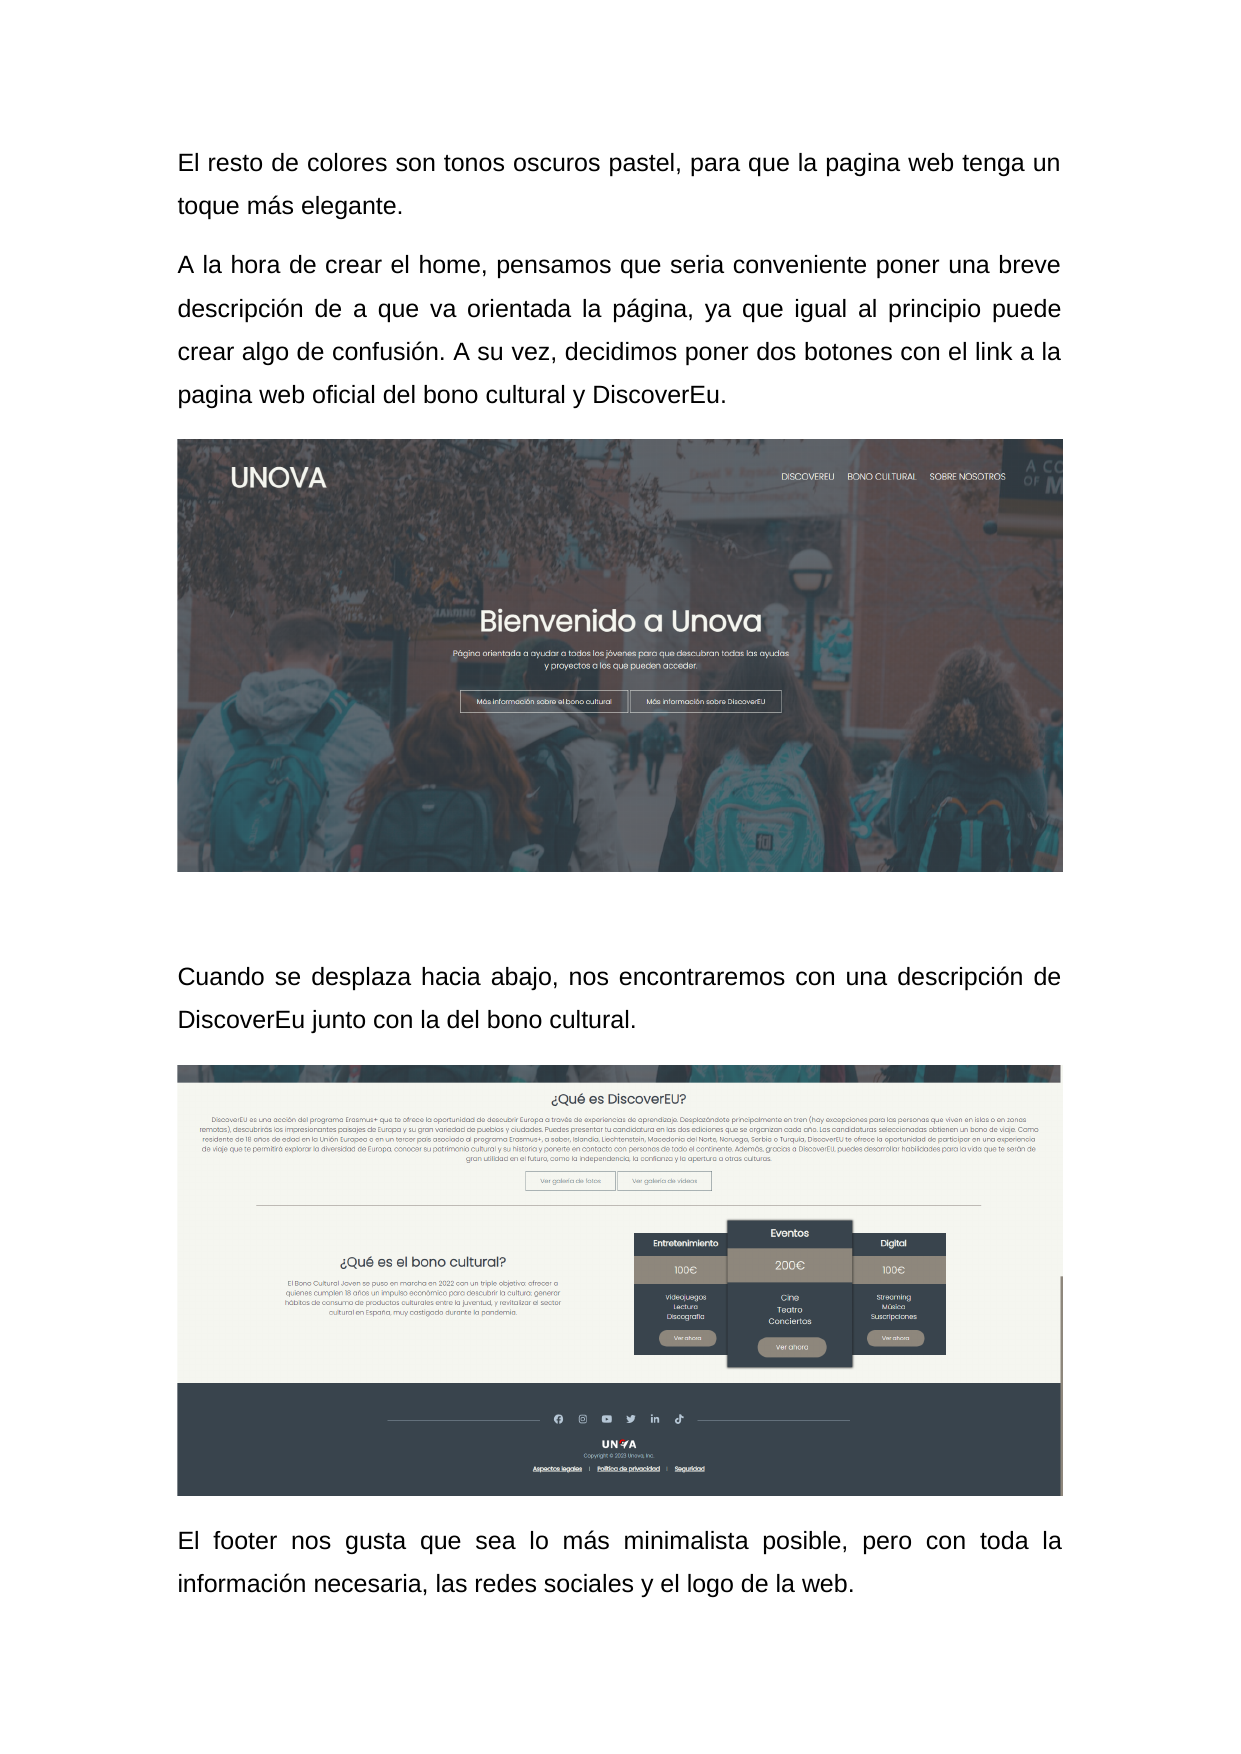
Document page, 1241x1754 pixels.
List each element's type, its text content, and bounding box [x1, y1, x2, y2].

text Cuando se desplaza hacia abajo, nos encontraremos con una descripción de DiscoverEu junto con la del bono cultural. [177, 962, 1063, 1034]
text A la hora de crear el home, pensamos que seria conveniente poner una breve descripción de a que va orientada la página, ya que igual al principio puede crear algo de confusión. A su vez, decidimos poner dos botones con el link a la pagina web oficial del bono cultural y DiscoverEu. [177, 251, 1063, 409]
text El resto de colores son tonos oscuros pastel, para que la pagina web tenga un toque más elegante. [177, 148, 1063, 219]
picture [177, 1065, 1063, 1496]
text El footer nos gusta que sea lo más minimalista posible, pero con toda la información necesaria, las redes sociales y el logo de la web. [177, 1526, 1063, 1598]
picture [177, 439, 1063, 872]
